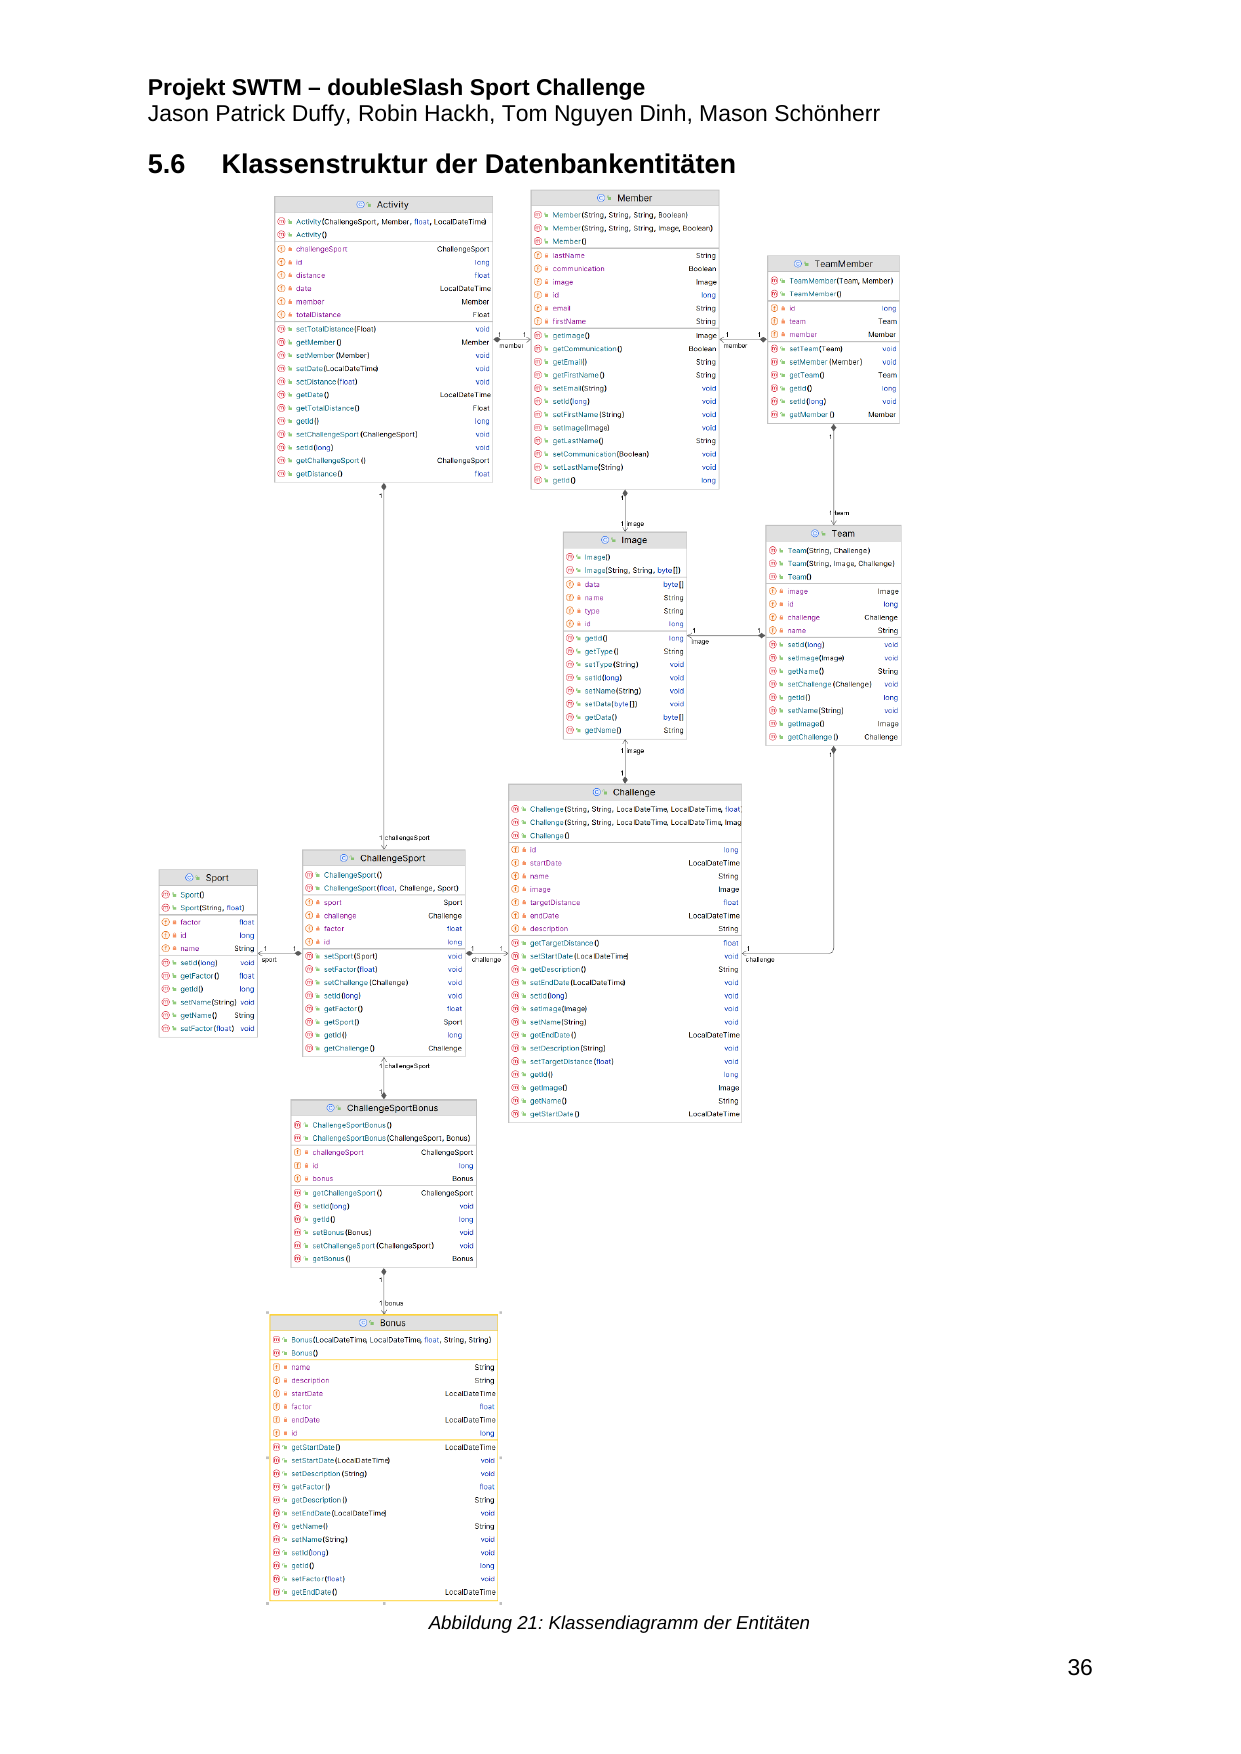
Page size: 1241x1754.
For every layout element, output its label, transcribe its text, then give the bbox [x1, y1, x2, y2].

subtitle 5.6 Klassenstruktur der Datenbankentitäten [148, 148, 1093, 179]
picture [147, 178, 1079, 1612]
text Abbildung 21: Klassendiagramm der Entitäten [148, 1612, 1093, 1633]
